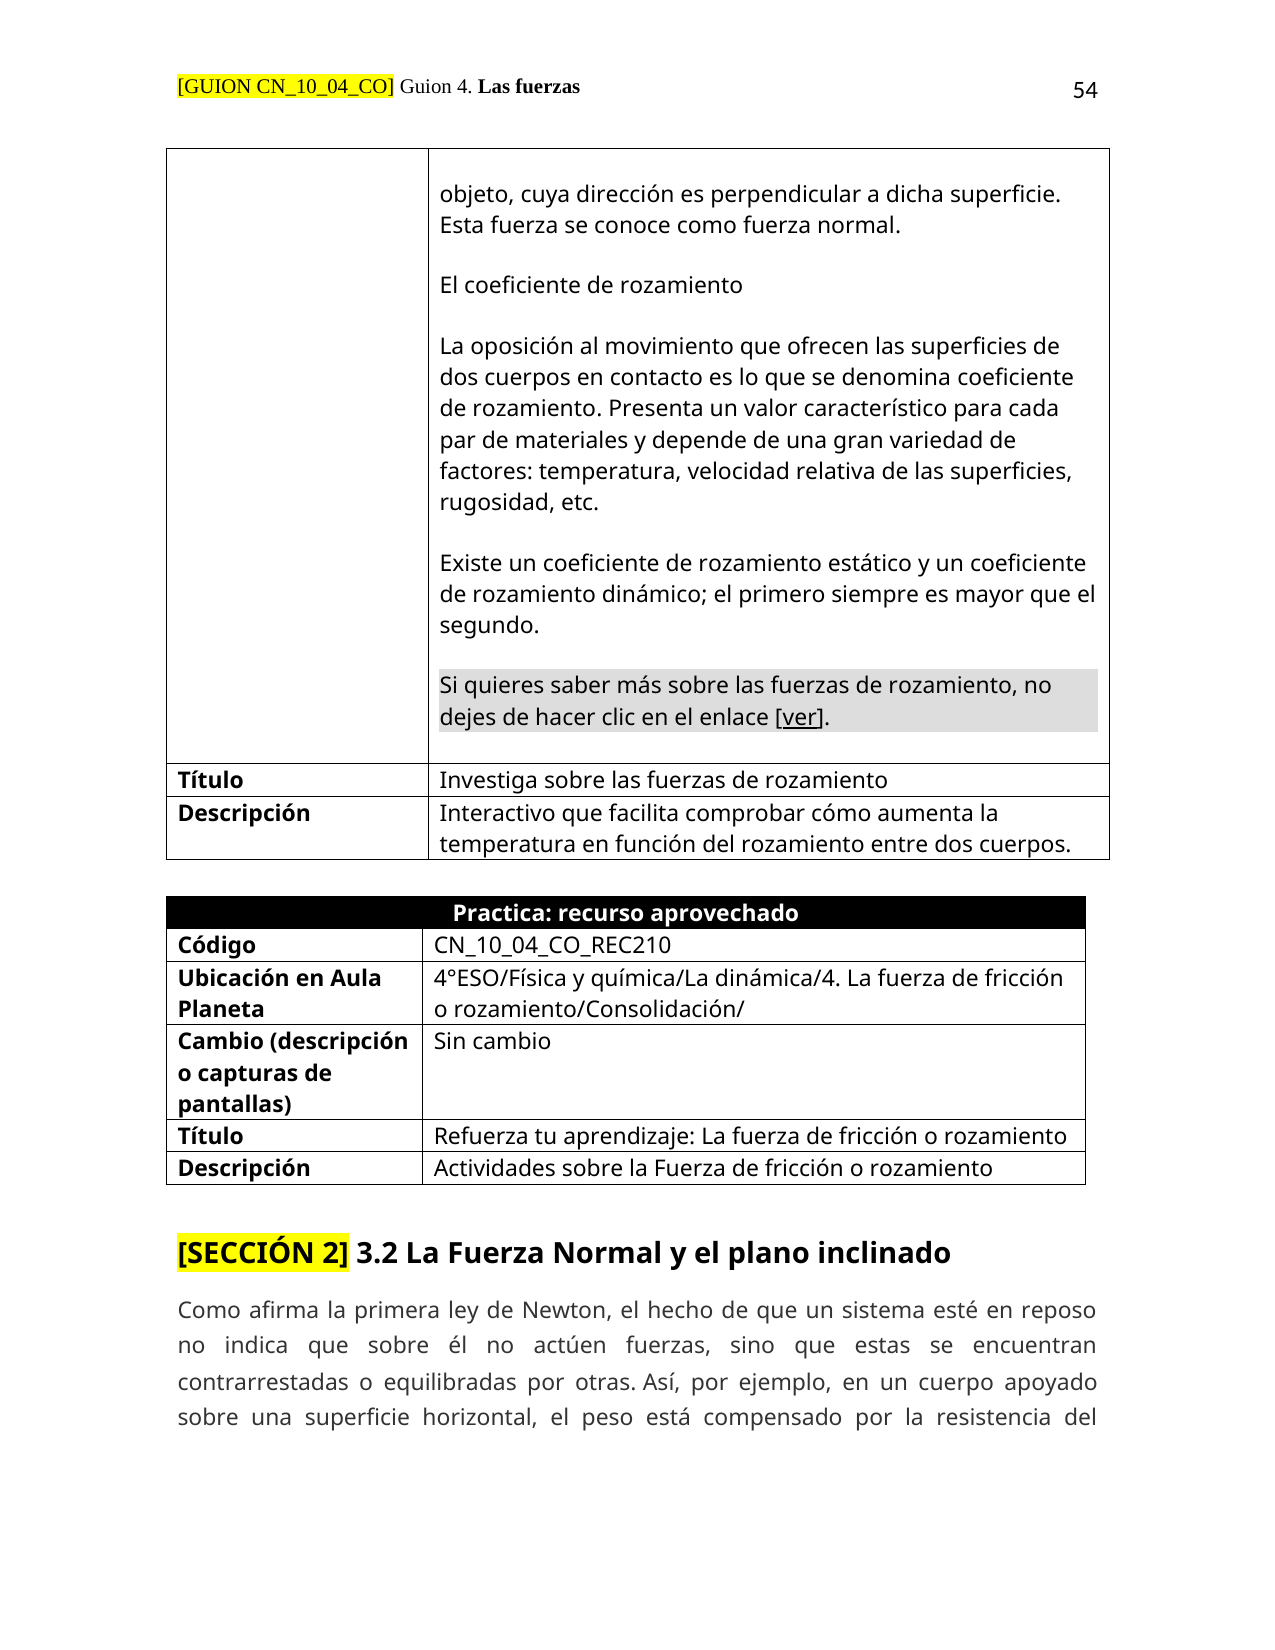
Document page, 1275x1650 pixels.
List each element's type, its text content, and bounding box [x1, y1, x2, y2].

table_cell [167, 149, 428, 763]
table_cell Descripción [167, 797, 428, 859]
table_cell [429, 149, 1109, 763]
table_cell Interactivo que facilita comprobar cómo aumenta la temperatura en función del rozamiento entre dos cuerpos. [429, 797, 1109, 859]
table_cell CN_10_04_CO_REC210 [423, 929, 1085, 961]
table_cell Ubicación en Aula Planeta [167, 962, 422, 1024]
table_cell Título [167, 1120, 422, 1151]
table_cell Refuerza tu aprendizaje: La fuerza de fricción o rozamiento [423, 1120, 1085, 1151]
table_cell Actividades sobre la Fuerza de fricción o rozamiento [423, 1152, 1085, 1183]
table_cell Descripción [167, 1152, 422, 1183]
text [SECCIÓN 2] 3.2 La Fuerza Normal y el plano inclinado [177, 1232, 1098, 1272]
table_header Practica: recurso aprovechado [167, 897, 1085, 928]
table_cell Título [167, 764, 428, 796]
table_cell 4°ESO/Física y química/La dinámica/4. La fuerza de fricción o rozamiento/Consolidación/ [423, 962, 1085, 1024]
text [177, 1289, 1098, 1433]
table_cell Código [167, 929, 422, 961]
table_cell Sin cambio [423, 1025, 1085, 1119]
table_cell Investiga sobre las fuerzas de rozamiento [429, 764, 1109, 796]
table_cell Cambio (descripción o capturas de pantallas) [167, 1025, 422, 1119]
